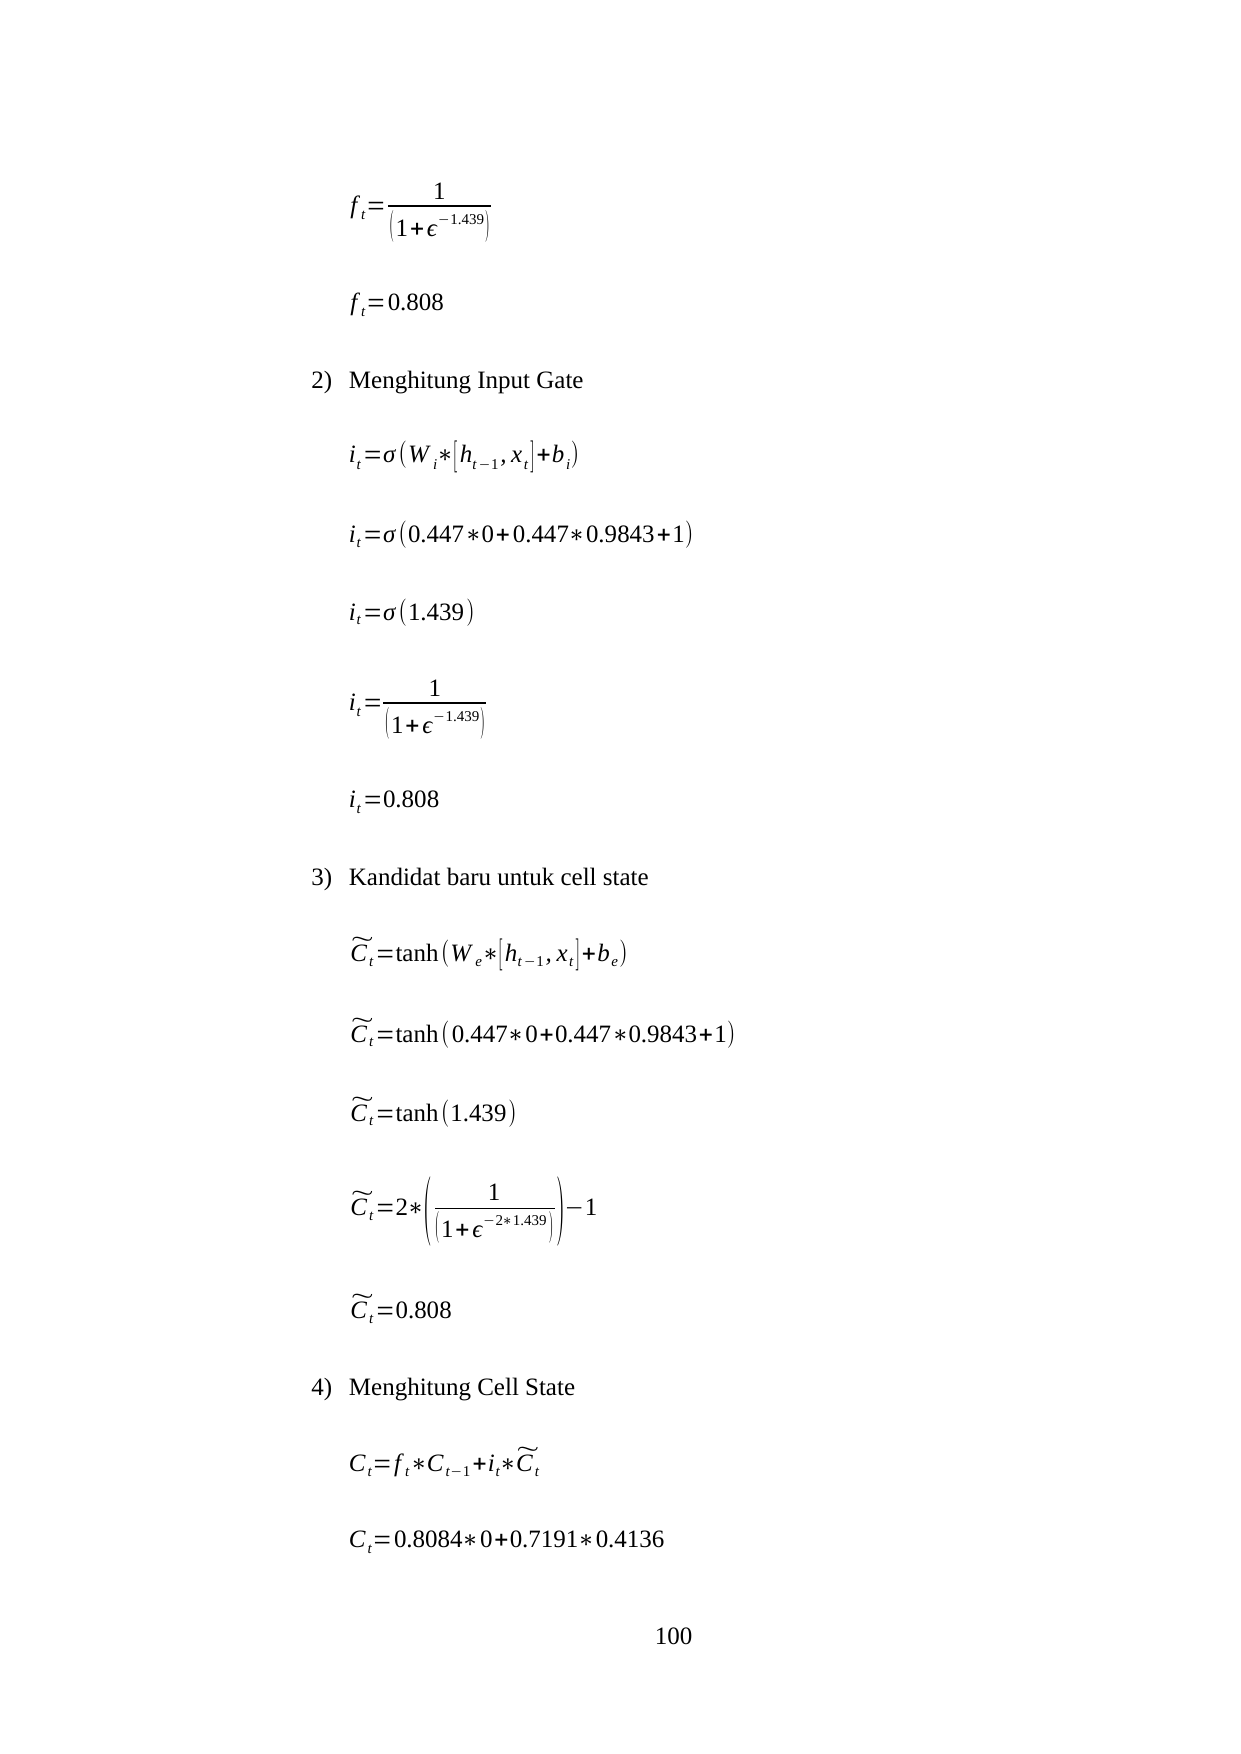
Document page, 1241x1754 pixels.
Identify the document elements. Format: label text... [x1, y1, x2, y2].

list Menghitung Cell State [311, 1372, 1063, 1401]
list Menghitung Input Gate [311, 365, 1063, 394]
list Kandidat baru untuk cell state [311, 862, 1063, 891]
